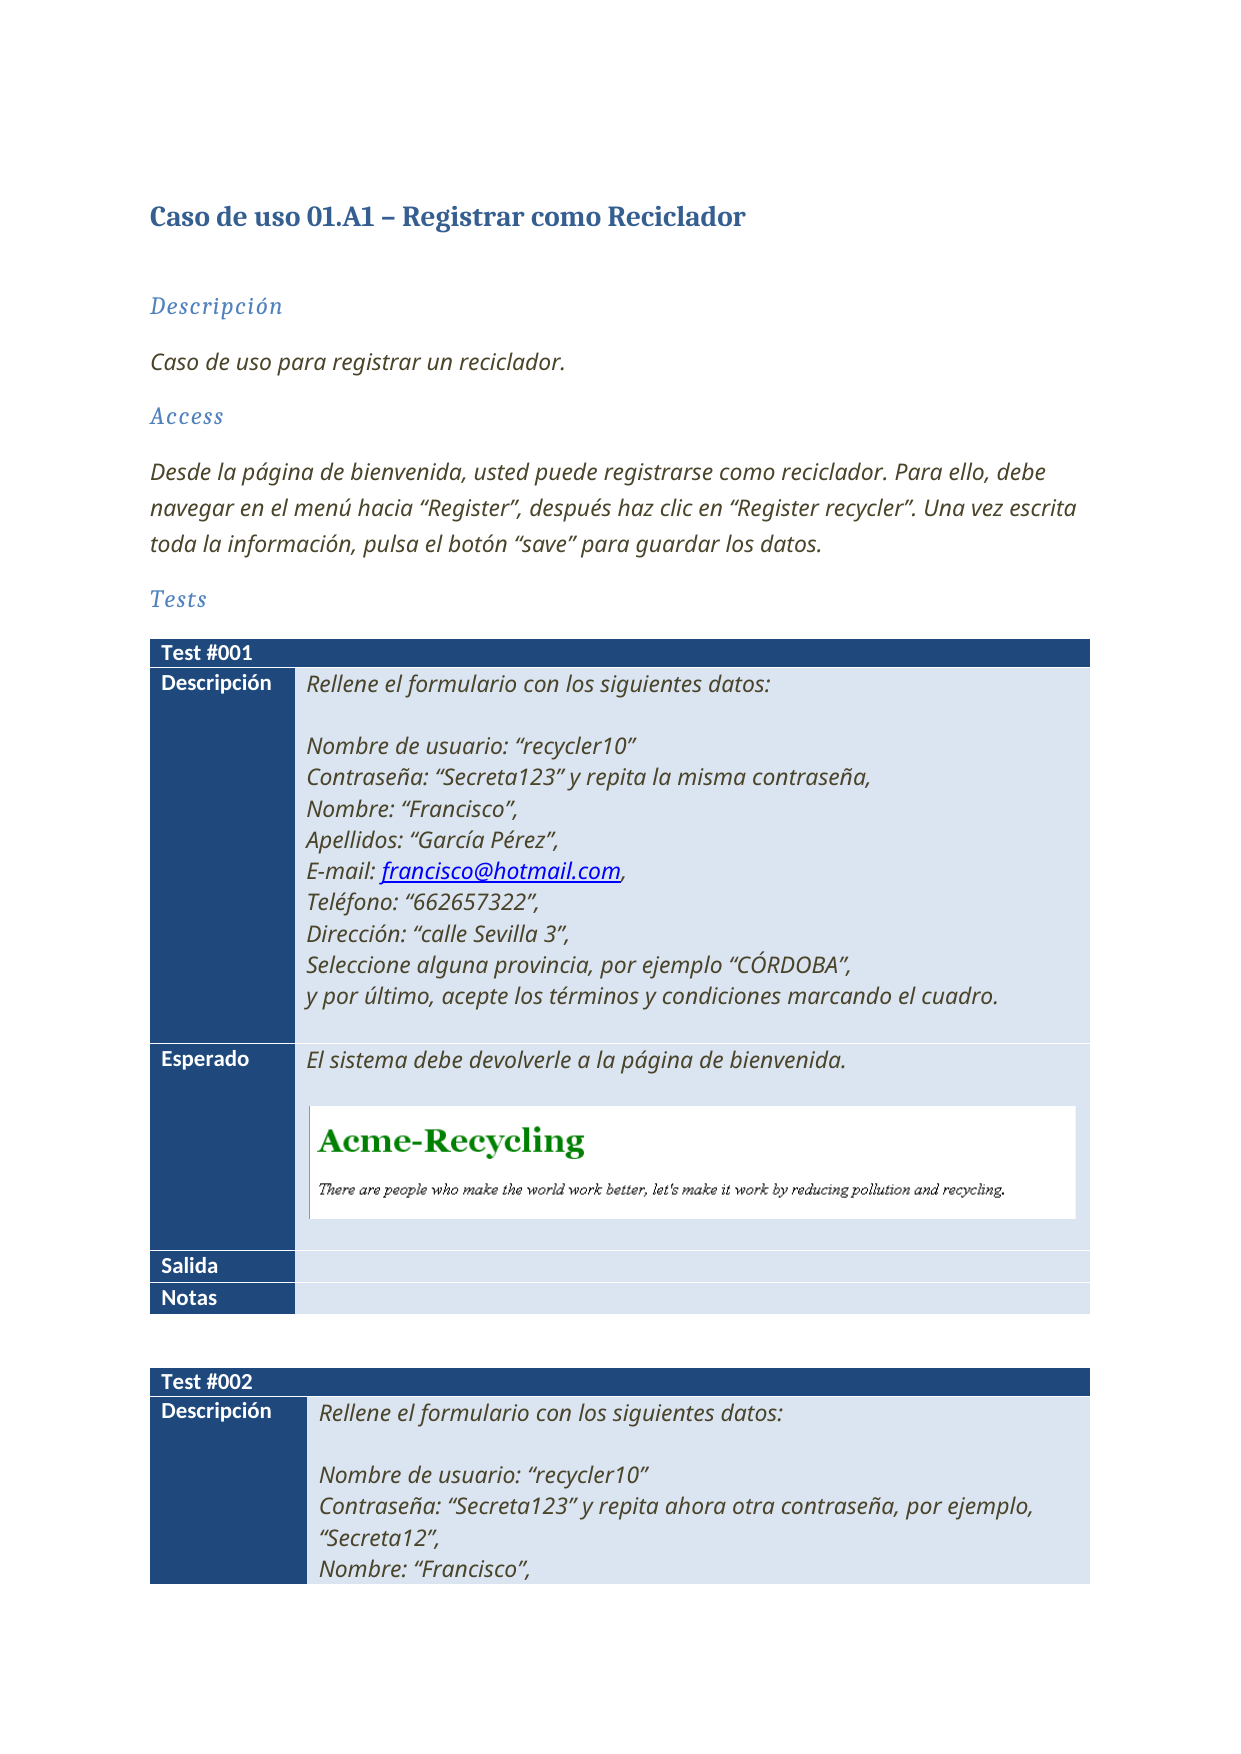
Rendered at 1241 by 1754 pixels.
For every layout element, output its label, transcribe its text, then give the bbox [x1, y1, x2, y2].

table_cell [295, 1251, 1090, 1282]
picture [309, 1106, 1076, 1219]
table_cell Rellene el formulario con los siguientes datos: Nombre de usuario: “recycler10” Contraseña: “Secreta123” y repita la misma contraseña, Nombre: “Francisco”, Apellidos: “García Pérez”, E-mail: francisco@hotmail.com, Teléfono: “662657322”, Dirección: “calle Sevilla 3”, Seleccione alguna provincia, por ejemplo “CÓRDOBA”, y por último, acepte los términos y condiciones marcando el cuadro. [295, 668, 1090, 1043]
table_header Test #001 [150, 639, 1090, 667]
table_cell [295, 1283, 1090, 1314]
subtitle Tests [150, 585, 1090, 613]
table_cell El sistema debe devolverle a la página de bienvenida. [295, 1044, 1090, 1250]
text Caso de uso para registrar un reciclador. [150, 345, 1090, 377]
table_header Test #002 [150, 1368, 1090, 1396]
subtitle Access [150, 402, 1090, 431]
table_cell Descripción [150, 668, 295, 1043]
text Desde la página de bienvenida, usted puede registrarse como reciclador. Para ello, debe navegar en el menú hacia “Register”, después haz clic en “Register recycler”. Una vez escrita toda la información, pulsa el botón “save” para guardar los datos. [150, 456, 1090, 559]
table_cell Descripción [150, 1397, 307, 1584]
table_cell Esperado [150, 1044, 295, 1250]
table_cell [307, 1397, 1090, 1584]
subtitle Descripción [150, 292, 1090, 320]
subtitle Caso de uso 01.A1 – Registrar como Reciclador [150, 200, 1090, 233]
table_cell Salida [150, 1251, 295, 1282]
table_cell Notas [150, 1283, 295, 1314]
